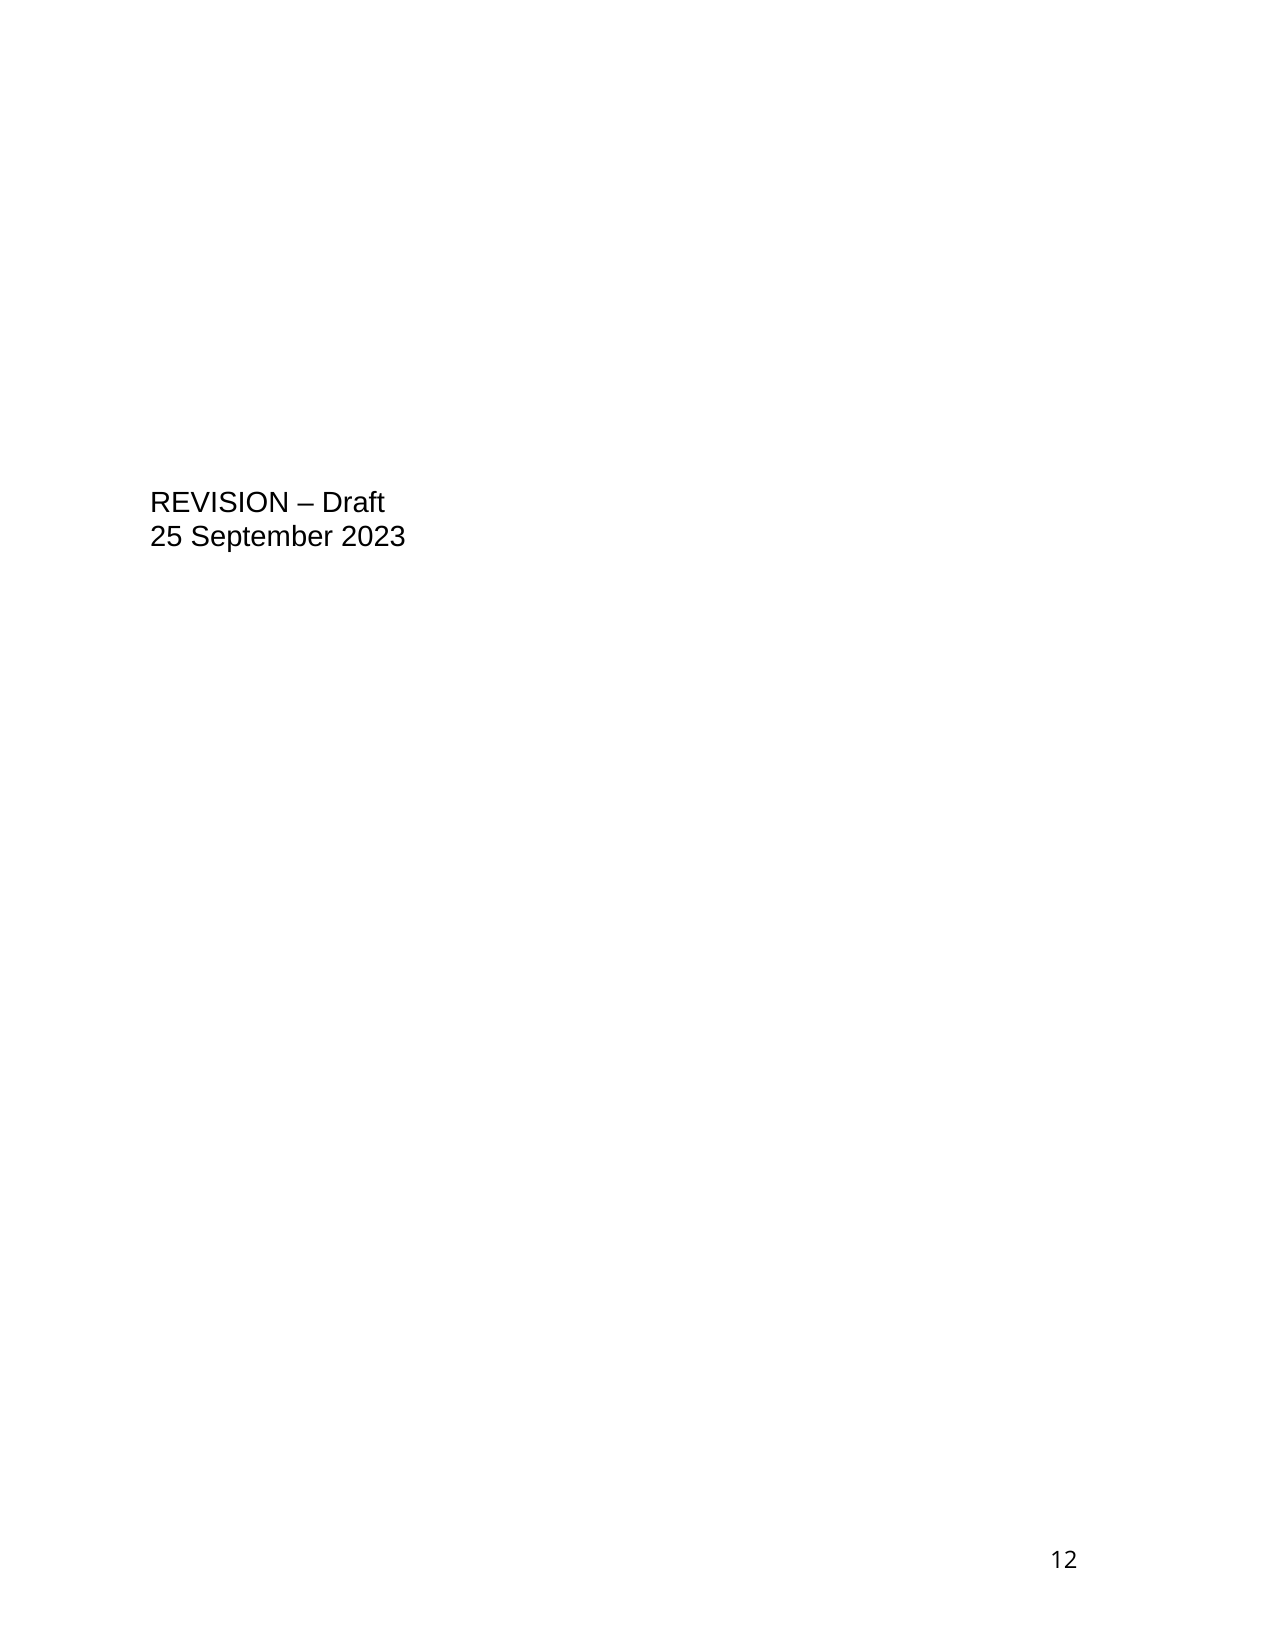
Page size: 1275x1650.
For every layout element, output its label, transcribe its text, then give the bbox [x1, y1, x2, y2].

text 25 September 2023 [150, 519, 1125, 552]
text REVISION – Draft [150, 485, 1125, 519]
